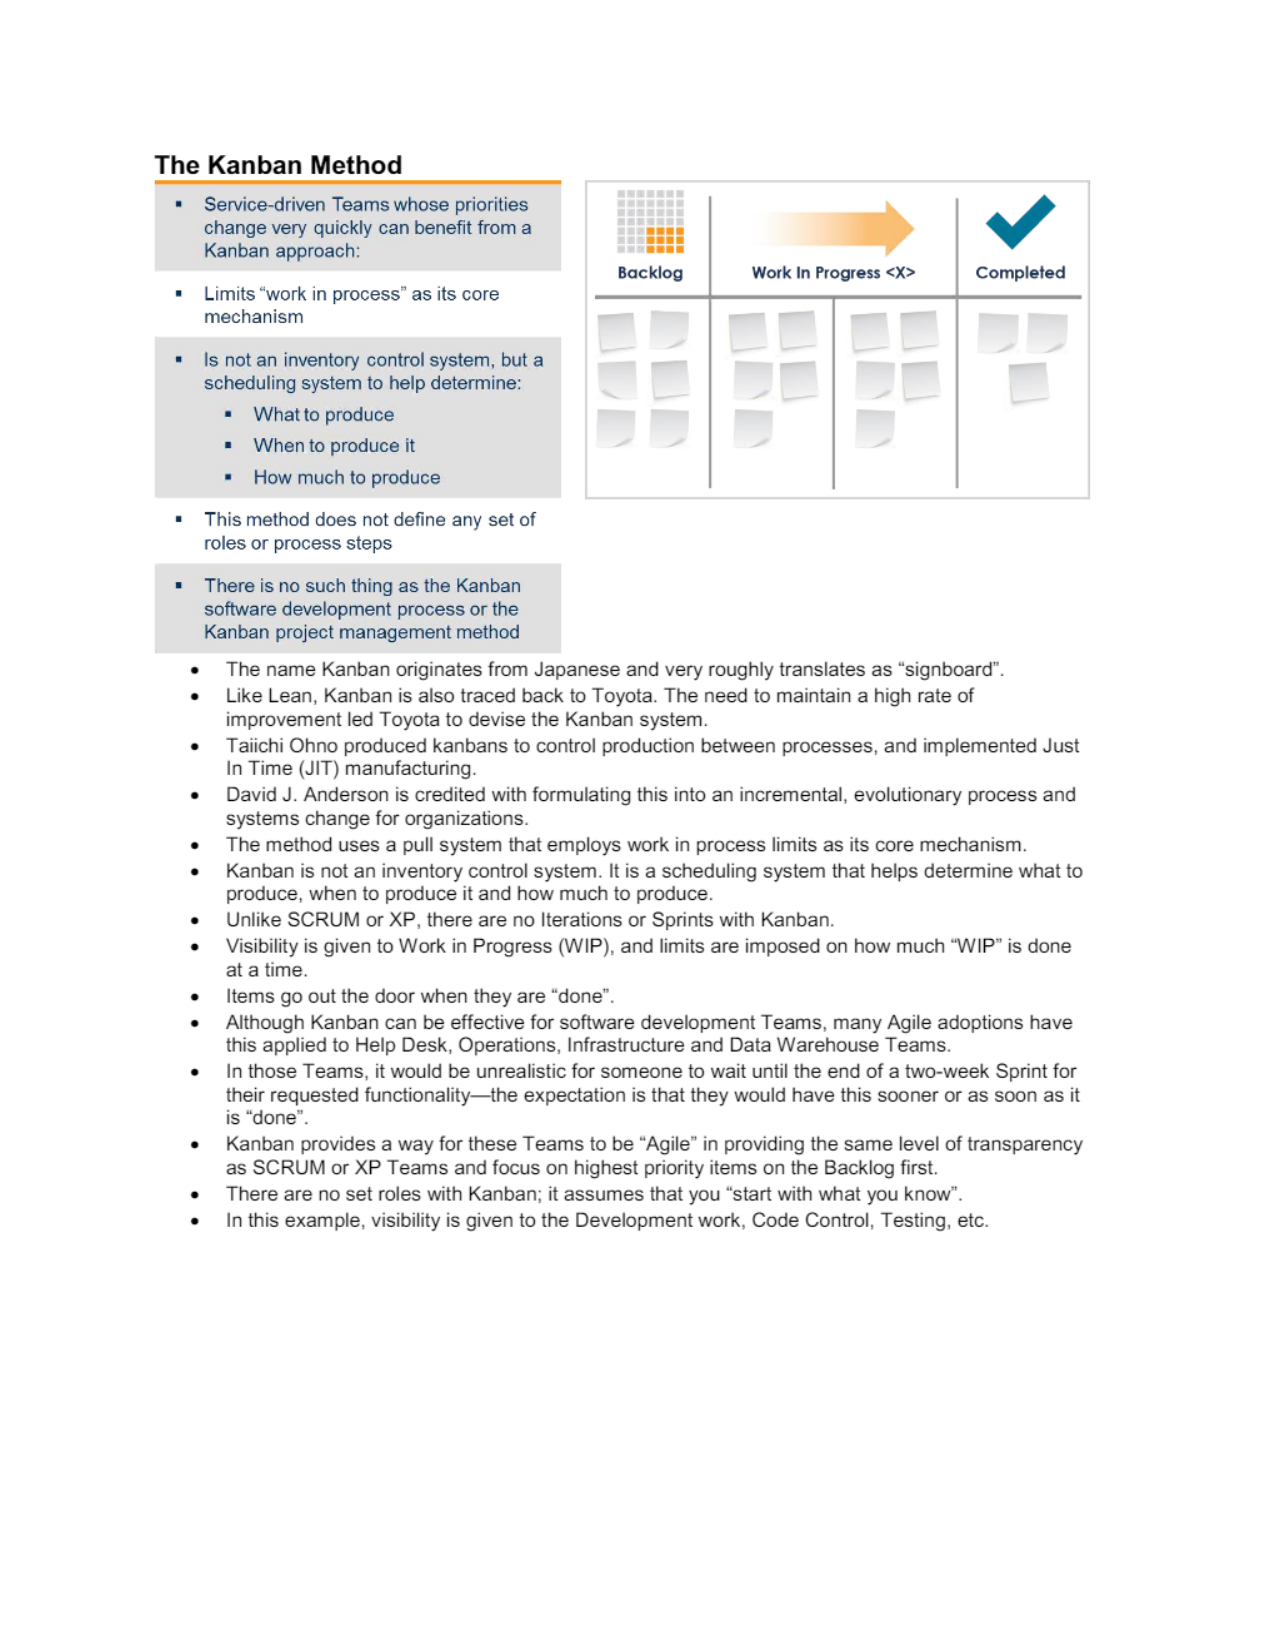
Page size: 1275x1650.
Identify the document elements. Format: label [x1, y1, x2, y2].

picture [150, 150, 1124, 1237]
